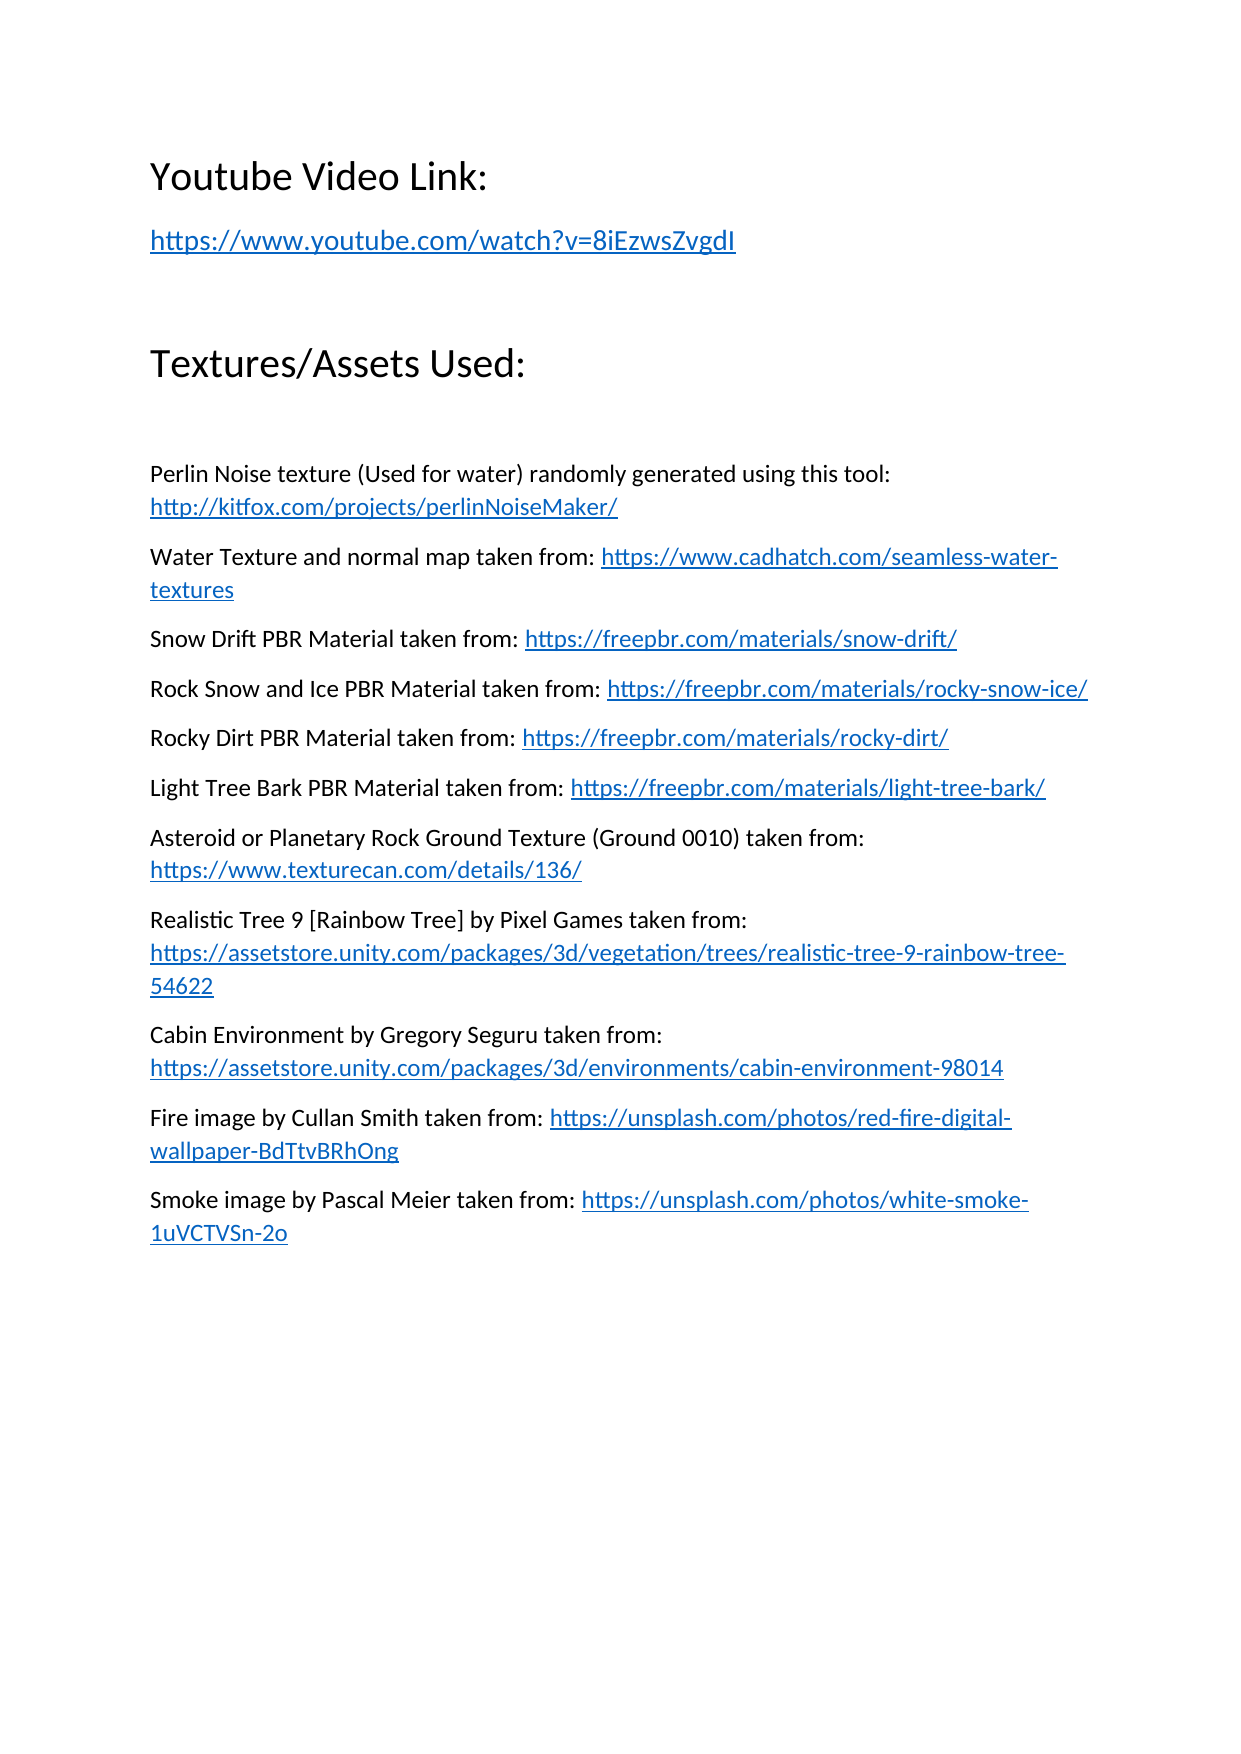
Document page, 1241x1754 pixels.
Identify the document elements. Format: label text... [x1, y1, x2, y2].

text Snow Drift PBR Material taken from: https://freepbr.com/materials/snow-drift/ [150, 623, 1090, 654]
text Water Texture and normal map taken from: https://www.cadhatch.com/seamless-water-textures [150, 541, 1090, 604]
text Fire image by Cullan Smith taken from: https://unsplash.com/photos/red-fire-digital-wallpaper-BdTtvBRhOng [150, 1102, 1090, 1166]
text Rock Snow and Ice PBR Material taken from: https://freepbr.com/materials/rocky-snow-ice/ [150, 673, 1090, 703]
text Light Tree Bark PBR Material taken from: https://freepbr.com/materials/light-tree-bark/ [150, 772, 1090, 803]
text Perlin Noise texture (Used for water) randomly generated using this tool: http://kitfox.com/projects/perlinNoiseMaker/ [150, 458, 1090, 522]
text Cabin Environment by Gregory Seguru taken from: https://assetstore.unity.com/packages/3d/environments/cabin-environment-98014 [150, 1020, 1090, 1083]
text Rocky Dirt PBR Material taken from: https://freepbr.com/materials/rocky-dirt/ [150, 723, 1090, 753]
text https://www.youtube.com/watch?v=8iEzwsZvgdI [150, 222, 1090, 257]
text Smoke image by Pascal Meier taken from: https://unsplash.com/photos/white-smoke-1uVCTVSn-2o [150, 1185, 1090, 1248]
text Textures/Assets Used: [150, 337, 1090, 388]
text Realistic Tree 9 [Rainbow Tree] by Pixel Games taken from: https://assetstore.unity.com/packages/3d/vegetation/trees/realistic-tree-9-rainbow-tree-54622 [150, 904, 1090, 1001]
text Youtube Video Link: [150, 150, 1090, 201]
text Asteroid or Planetary Rock Ground Texture (Ground 0010) taken from: https://www.texturecan.com/details/136/ [150, 822, 1090, 885]
